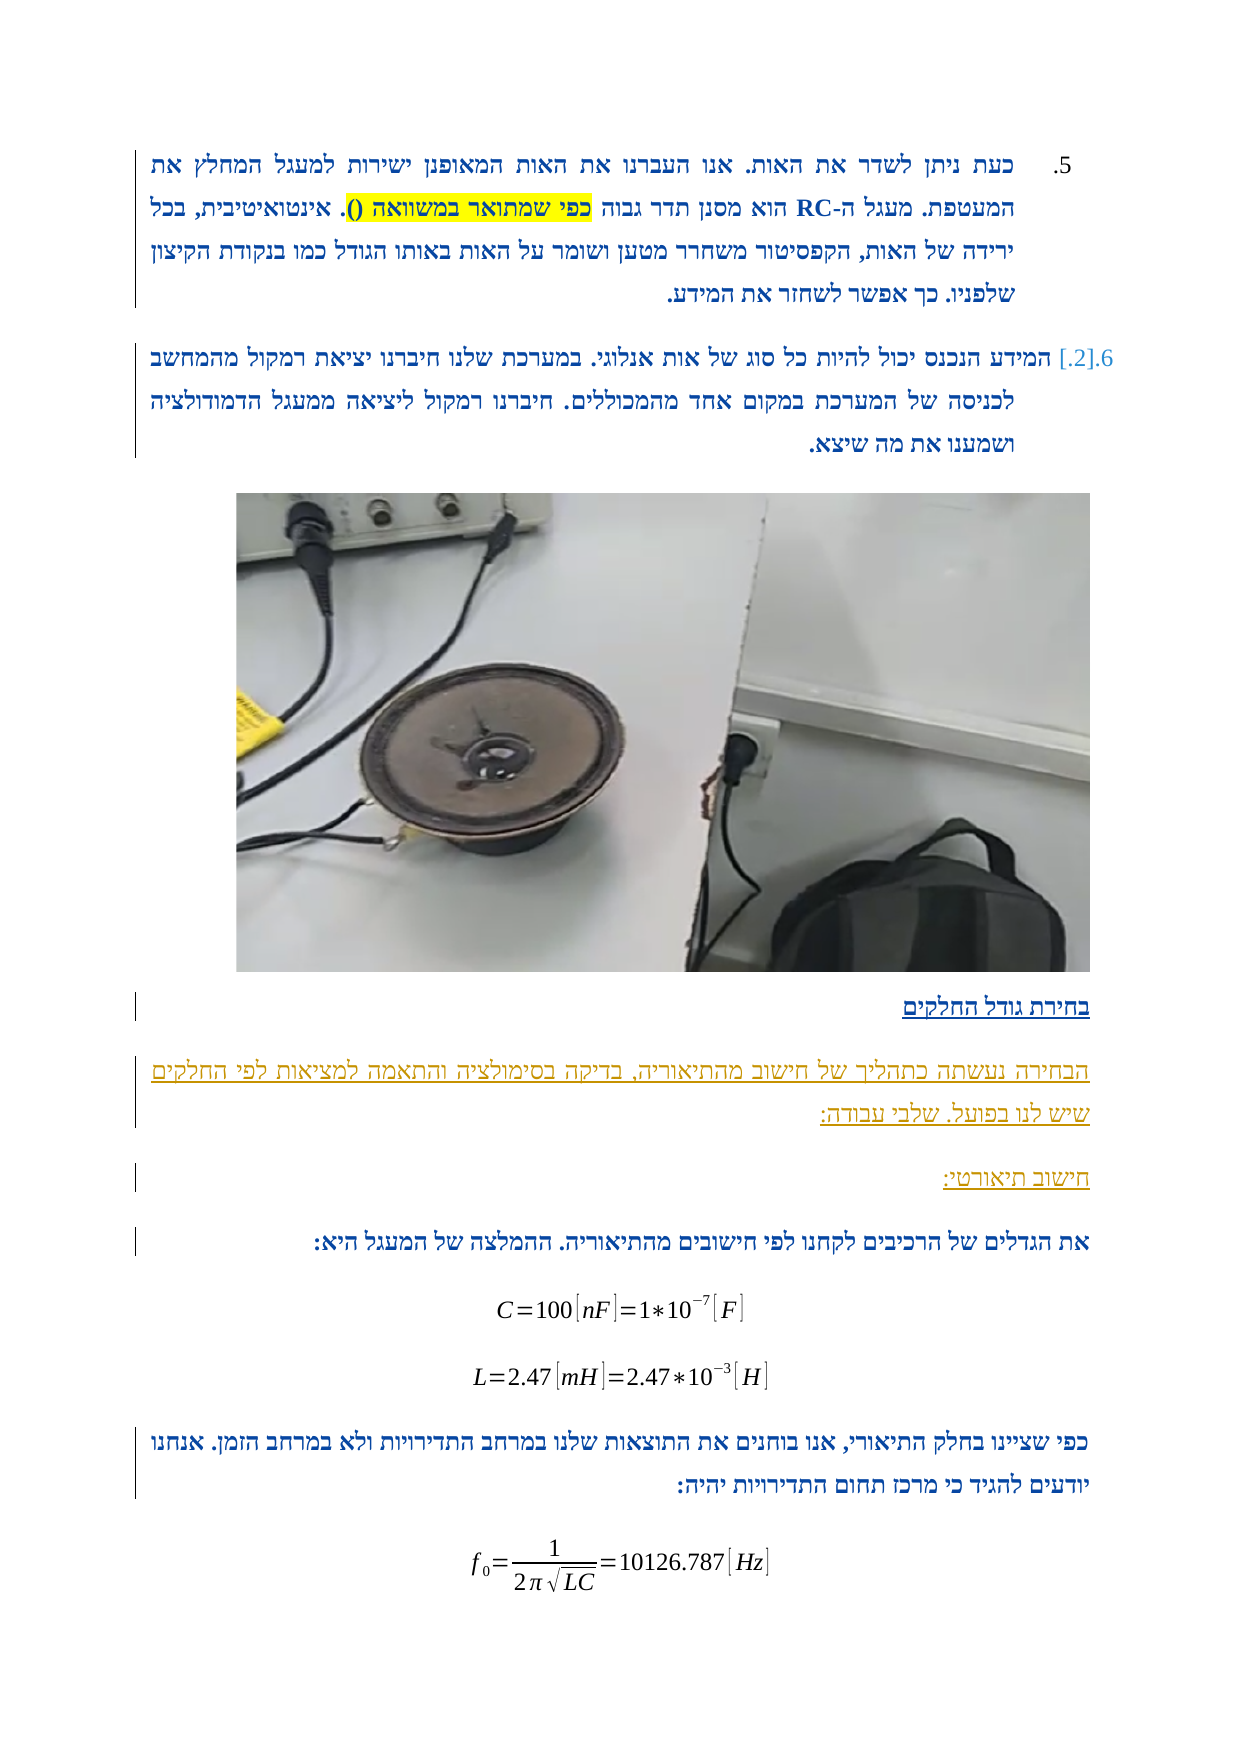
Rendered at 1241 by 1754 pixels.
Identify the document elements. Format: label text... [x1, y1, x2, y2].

text כפי שציינו בחלק התיאורי, אנו בוחנים את התוצאות שלנו במרחב התדירויות ולא במרחב הזמן. אנחנו יודעים להגיד כי מרכז תחום התדירויות יהיה: [150, 1427, 1090, 1499]
picture [236, 493, 1091, 972]
list המידע הנכנס יכול להיות כל סוג של אות אנלוגי. במערכת שלנו חיברנו יציאת רמקול מהמחשב לכניסה של המערכת במקום אחד מהמכוללים. חיברנו רמקול ליציאה ממעגל הדמודולציה ושמענו את מה שיצא. [150, 343, 1053, 458]
text בחירת גודל החלקים [150, 992, 1090, 1021]
text את הגדלים של הרכיבים לקחנו לפי חישובים מהתיאוריה. ההמלצה של המעגל היא: [150, 1227, 1090, 1256]
list כעת ניתן לשדר את האות. אנו העברנו את האות המאופנן ישירות למעגל המחלץ את המעטפת. מעגל ה-RC הוא מסנן תדר גבוה כפי שמתואר במשוואה (). אינטואיטיבית, בכל ירידה של האות, הקפסיטור משחרר מטען ושומר על האות באותו הגודל כמו בנקודת הקיצון שלפניו. כך אפשר לשחזר את המידע. [150, 150, 1053, 308]
